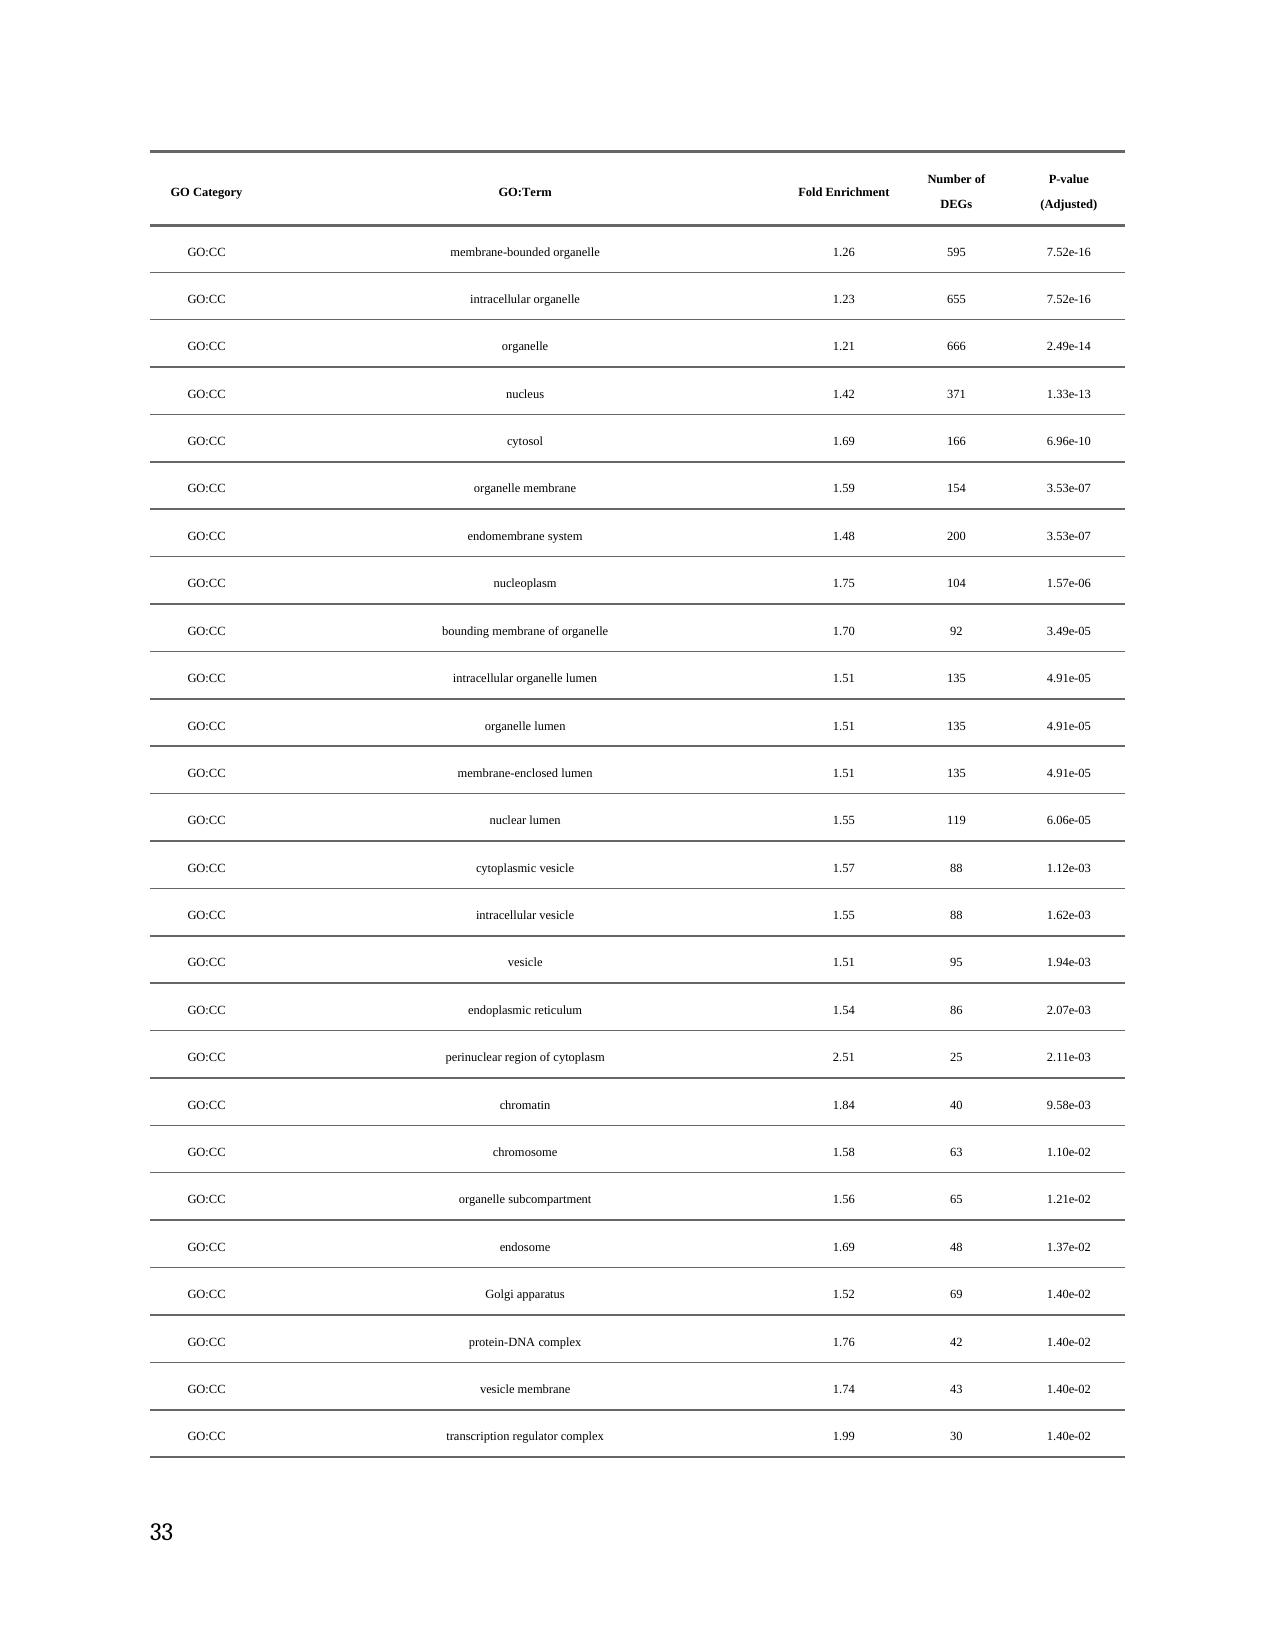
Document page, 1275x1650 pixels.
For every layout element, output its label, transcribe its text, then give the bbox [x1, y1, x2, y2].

table_cell endoplasmic reticulum [263, 984, 787, 1030]
table_cell organelle [263, 320, 787, 366]
table_cell GO:CC [150, 320, 262, 366]
table_cell GO:CC [150, 1411, 262, 1456]
table_header GO Category [150, 153, 262, 224]
table_cell GO:CC [150, 1316, 262, 1361]
table_cell GO:CC [150, 227, 262, 271]
table_cell GO:CC [150, 557, 262, 603]
table_cell GO:CC [150, 605, 262, 651]
table_header P-value (Adjusted) [1013, 153, 1125, 224]
table_cell 69 [900, 1268, 1012, 1314]
table_cell 42 [900, 1316, 1012, 1361]
table_cell organelle subcompartment [263, 1173, 787, 1219]
table_cell 65 [900, 1173, 1012, 1219]
table_cell endosome [263, 1221, 787, 1267]
table_cell 1.40e-02 [1013, 1363, 1125, 1409]
table_cell chromatin [263, 1079, 787, 1124]
table_cell organelle lumen [263, 700, 787, 745]
table_cell 1.94e-03 [1013, 937, 1125, 982]
table_cell 1.69 [788, 415, 900, 461]
table_cell 25 [900, 1031, 1012, 1077]
table_cell 1.51 [788, 747, 900, 793]
table_cell 4.91e-05 [1013, 747, 1125, 793]
table_cell 1.48 [788, 510, 900, 556]
table_cell intracellular vesicle [263, 889, 787, 935]
table_cell membrane-bounded organelle [263, 227, 787, 271]
table_cell 1.59 [788, 463, 900, 508]
table_cell GO:CC [150, 1173, 262, 1219]
table_cell GO:CC [150, 415, 262, 461]
table_cell 48 [900, 1221, 1012, 1267]
table_cell 95 [900, 937, 1012, 982]
table_cell 1.40e-02 [1013, 1316, 1125, 1361]
table_cell 1.69 [788, 1221, 900, 1267]
table_cell 1.37e-02 [1013, 1221, 1125, 1267]
table_cell GO:CC [150, 1268, 262, 1314]
table_cell GO:CC [150, 510, 262, 556]
table_cell 4.91e-05 [1013, 700, 1125, 745]
table_cell 1.54 [788, 984, 900, 1030]
table_cell 2.07e-03 [1013, 984, 1125, 1030]
table_cell 655 [900, 273, 1012, 319]
table_cell 3.49e-05 [1013, 605, 1125, 651]
table_cell 1.99 [788, 1411, 900, 1456]
table_cell 7.52e-16 [1013, 273, 1125, 319]
table_cell cytoplasmic vesicle [263, 842, 787, 887]
table_cell 1.57 [788, 842, 900, 887]
table_cell 1.51 [788, 937, 900, 982]
table_cell 104 [900, 557, 1012, 603]
table_cell 1.74 [788, 1363, 900, 1409]
table_cell 154 [900, 463, 1012, 508]
table_cell 86 [900, 984, 1012, 1030]
table_cell 135 [900, 652, 1012, 698]
table_header GO:Term [263, 153, 787, 224]
table_cell GO:CC [150, 1126, 262, 1172]
table_cell 135 [900, 700, 1012, 745]
table_cell endomembrane system [263, 510, 787, 556]
table_cell GO:CC [150, 984, 262, 1030]
table_cell 1.57e-06 [1013, 557, 1125, 603]
table_cell GO:CC [150, 463, 262, 508]
table_cell 40 [900, 1079, 1012, 1124]
table_cell GO:CC [150, 842, 262, 887]
table_cell GO:CC [150, 700, 262, 745]
table_cell 4.91e-05 [1013, 652, 1125, 698]
table_cell 1.10e-02 [1013, 1126, 1125, 1172]
table_cell 3.53e-07 [1013, 463, 1125, 508]
table_cell transcription regulator complex [263, 1411, 787, 1456]
table_cell 1.84 [788, 1079, 900, 1124]
table_cell organelle membrane [263, 463, 787, 508]
table_cell 2.51 [788, 1031, 900, 1077]
table_cell GO:CC [150, 368, 262, 413]
table_cell GO:CC [150, 1079, 262, 1124]
table_cell cytosol [263, 415, 787, 461]
table_cell 6.96e-10 [1013, 415, 1125, 461]
table_cell 1.75 [788, 557, 900, 603]
table_cell GO:CC [150, 747, 262, 793]
table_cell 1.42 [788, 368, 900, 413]
table_cell vesicle [263, 937, 787, 982]
table_cell 9.58e-03 [1013, 1079, 1125, 1124]
table_cell 1.21 [788, 320, 900, 366]
table_cell 30 [900, 1411, 1012, 1456]
table_cell 63 [900, 1126, 1012, 1172]
table_cell 2.11e-03 [1013, 1031, 1125, 1077]
table_cell GO:CC [150, 273, 262, 319]
table_cell 1.58 [788, 1126, 900, 1172]
table_cell bounding membrane of organelle [263, 605, 787, 651]
table_cell protein-DNA complex [263, 1316, 787, 1361]
table_cell 1.26 [788, 227, 900, 271]
table_cell 1.12e-03 [1013, 842, 1125, 887]
table_cell 666 [900, 320, 1012, 366]
table_cell 371 [900, 368, 1012, 413]
table_cell 1.56 [788, 1173, 900, 1219]
table_cell 2.49e-14 [1013, 320, 1125, 366]
table_cell GO:CC [150, 1363, 262, 1409]
table_cell chromosome [263, 1126, 787, 1172]
table_cell membrane-enclosed lumen [263, 747, 787, 793]
table_cell 1.70 [788, 605, 900, 651]
table_cell 1.51 [788, 652, 900, 698]
table_cell 1.55 [788, 889, 900, 935]
table_cell nucleus [263, 368, 787, 413]
table_cell 3.53e-07 [1013, 510, 1125, 556]
table_cell 1.62e-03 [1013, 889, 1125, 935]
table_cell 595 [900, 227, 1012, 271]
table_cell GO:CC [150, 1031, 262, 1077]
table_cell nucleoplasm [263, 557, 787, 603]
table_cell GO:CC [150, 652, 262, 698]
table_cell 1.40e-02 [1013, 1411, 1125, 1456]
table_cell vesicle membrane [263, 1363, 787, 1409]
table_cell intracellular organelle [263, 273, 787, 319]
table_header Number of DEGs [900, 153, 1012, 224]
table_cell GO:CC [150, 889, 262, 935]
table_cell 135 [900, 747, 1012, 793]
table_cell 1.76 [788, 1316, 900, 1361]
table_cell GO:CC [150, 1221, 262, 1267]
table_cell GO:CC [150, 937, 262, 982]
table_cell 6.06e-05 [1013, 794, 1125, 840]
table_cell 88 [900, 889, 1012, 935]
table_cell 1.55 [788, 794, 900, 840]
table_cell 1.52 [788, 1268, 900, 1314]
table_cell 200 [900, 510, 1012, 556]
table_cell GO:CC [150, 794, 262, 840]
table_cell 7.52e-16 [1013, 227, 1125, 271]
table_cell 1.33e-13 [1013, 368, 1125, 413]
table_cell perinuclear region of cytoplasm [263, 1031, 787, 1077]
table_cell 43 [900, 1363, 1012, 1409]
table_cell 88 [900, 842, 1012, 887]
table_header Fold Enrichment [788, 153, 900, 224]
table_cell 92 [900, 605, 1012, 651]
table_cell 1.21e-02 [1013, 1173, 1125, 1219]
table_cell Golgi apparatus [263, 1268, 787, 1314]
table_cell 1.51 [788, 700, 900, 745]
table_cell 1.40e-02 [1013, 1268, 1125, 1314]
table_cell nuclear lumen [263, 794, 787, 840]
table_cell 166 [900, 415, 1012, 461]
table_cell 1.23 [788, 273, 900, 319]
table_cell 119 [900, 794, 1012, 840]
table_cell intracellular organelle lumen [263, 652, 787, 698]
